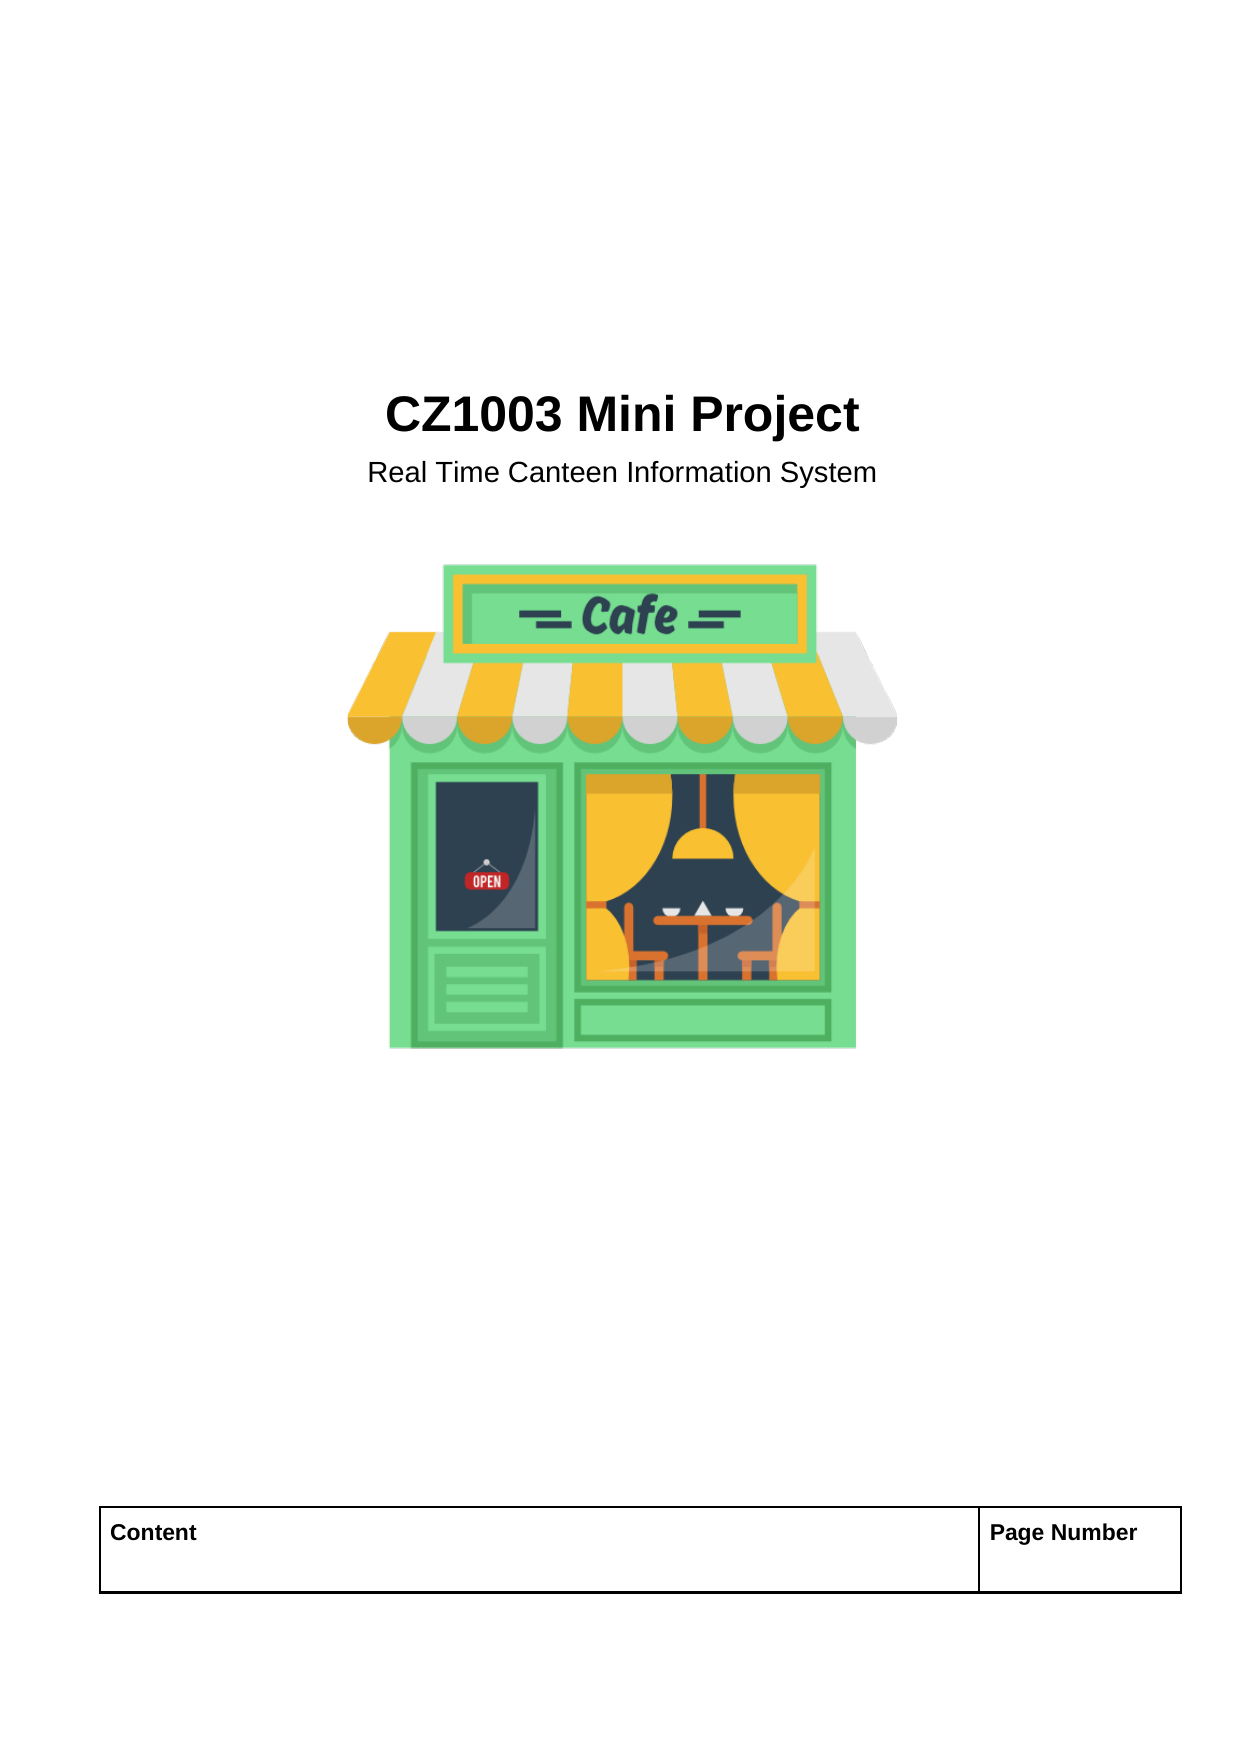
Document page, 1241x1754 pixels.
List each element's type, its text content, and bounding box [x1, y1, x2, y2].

table_header Page Number [980, 1508, 1180, 1591]
table_header Content [101, 1508, 978, 1591]
picture [347, 531, 898, 1082]
text Real Time Canteen Information System [91, 455, 1153, 488]
subtitle CZ1003 Mini Project [91, 385, 1153, 442]
